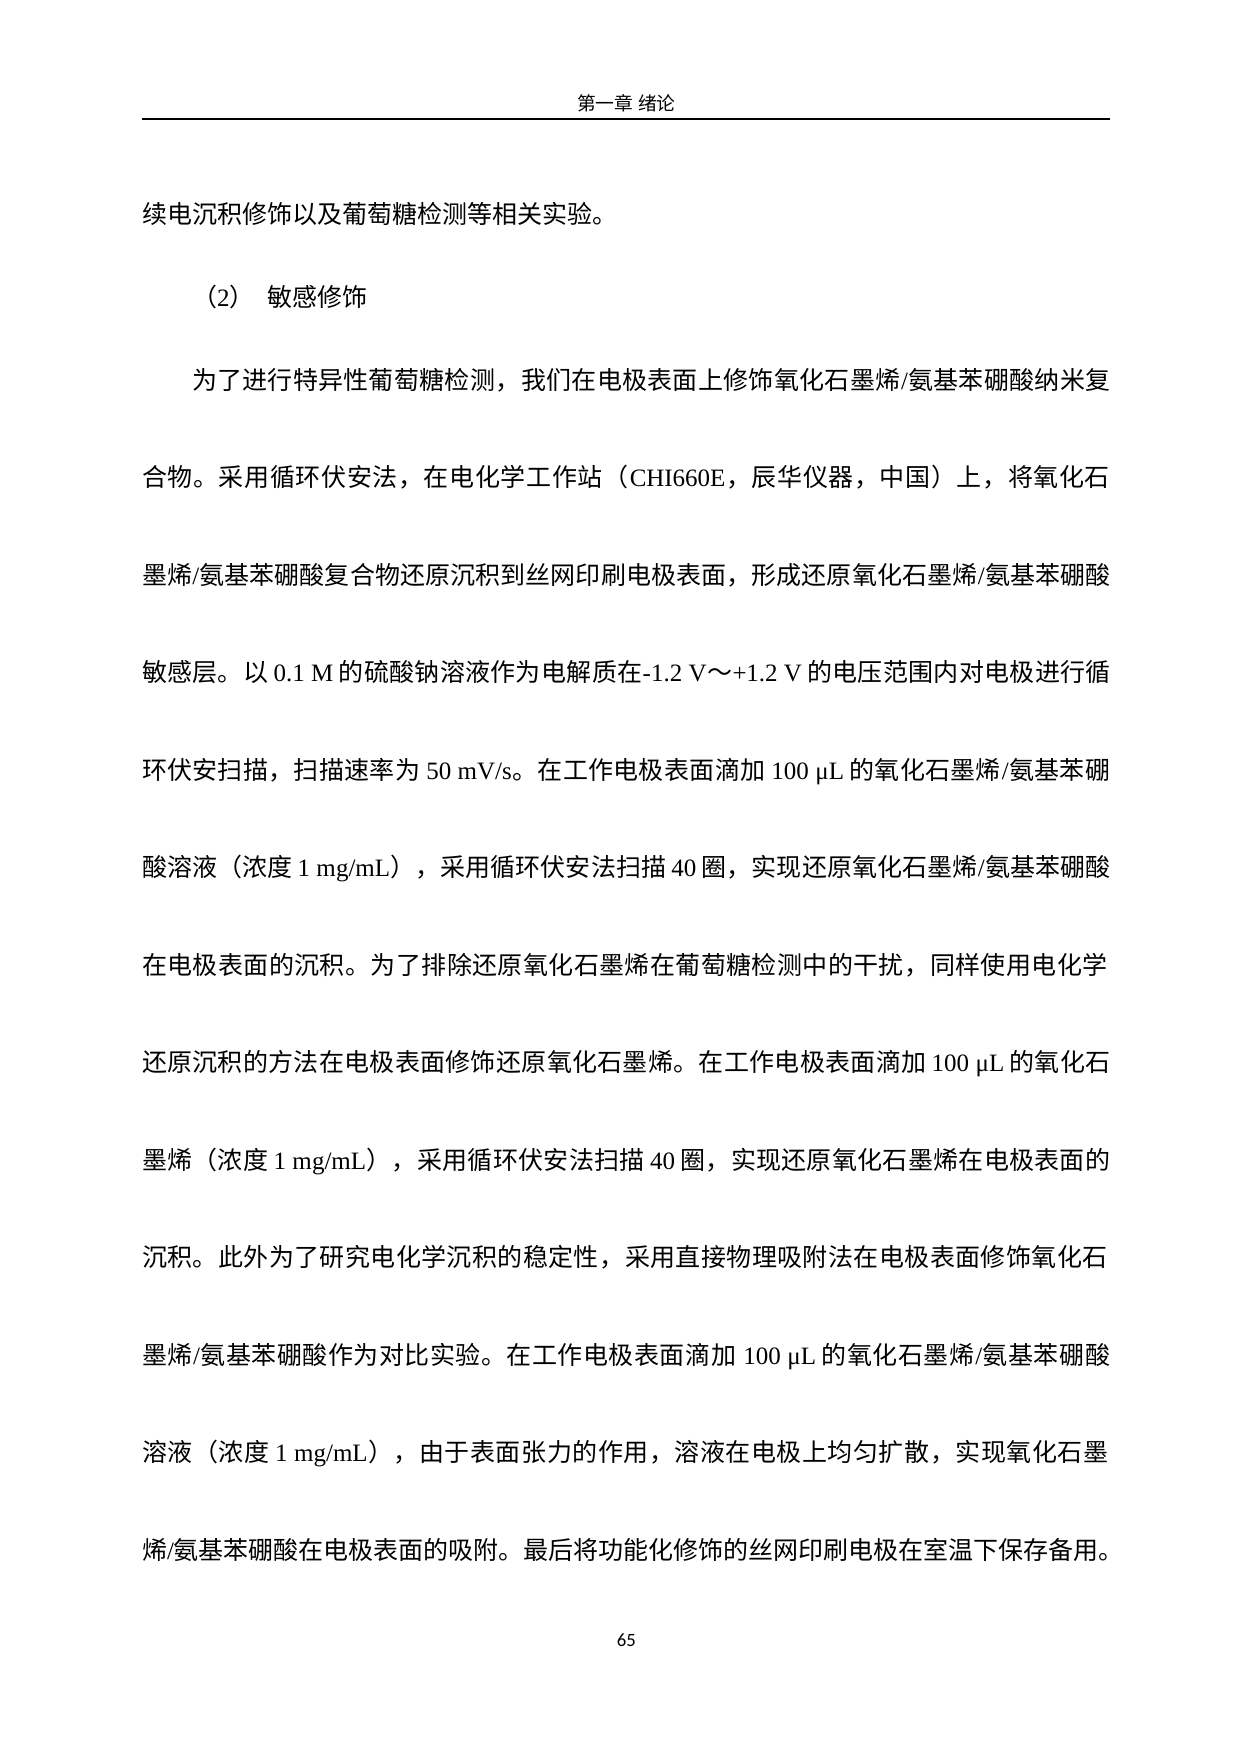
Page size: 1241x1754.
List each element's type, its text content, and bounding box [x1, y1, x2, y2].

text 为了进行特异性葡萄糖检测，我们在电极表面上修饰氧化石墨烯/氨基苯硼酸纳米复合物。采用循环伏安法，在电化学工作站（CHI660E，辰华仪器，中国）上，将氧化石墨烯/氨基苯硼酸复合物还原沉积到丝网印刷电极表面，形成还原氧化石墨烯/氨基苯硼酸敏感层。以0.1 M的硫酸钠溶液作为电解质在-1.2 V～+1.2 V的电压范围内对电极进行循环伏安扫描，扫描速率为50 mV/s。在工作电极表面滴加100 μL的氧化石墨烯/氨基苯硼酸溶液（浓度1 mg/mL），采用循环伏安法扫描40圈，实现还原氧化石墨烯/氨基苯硼酸在电极表面的沉积。为了排除还原氧化石墨烯在葡萄糖检测中的干扰，同样使用电化学还原沉积的方法在电极表面修饰还原氧化石墨烯。在工作电极表面滴加100 μL的氧化石墨烯（浓度1 mg/mL），采用循环伏安法扫描40圈，实现还原氧化石墨烯在电极表面的沉积。此外为了研究电化学沉积的稳定性，采用直接物理吸附法在电极表面修饰氧化石墨烯/氨基苯硼酸作为对比实验。在工作电极表面滴加100 μL的氧化石墨烯/氨基苯硼酸溶液（浓度1 mg/mL），由于表面张力的作用，溶液在电极上均匀扩散，实现氧化石墨烯/氨基苯硼酸在电极表面的吸附。最后将功能化修饰的丝网印刷电极在室温下保存备用。 [142, 346, 1110, 1581]
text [142, 180, 1110, 245]
list 敏感修饰 [192, 263, 1110, 328]
